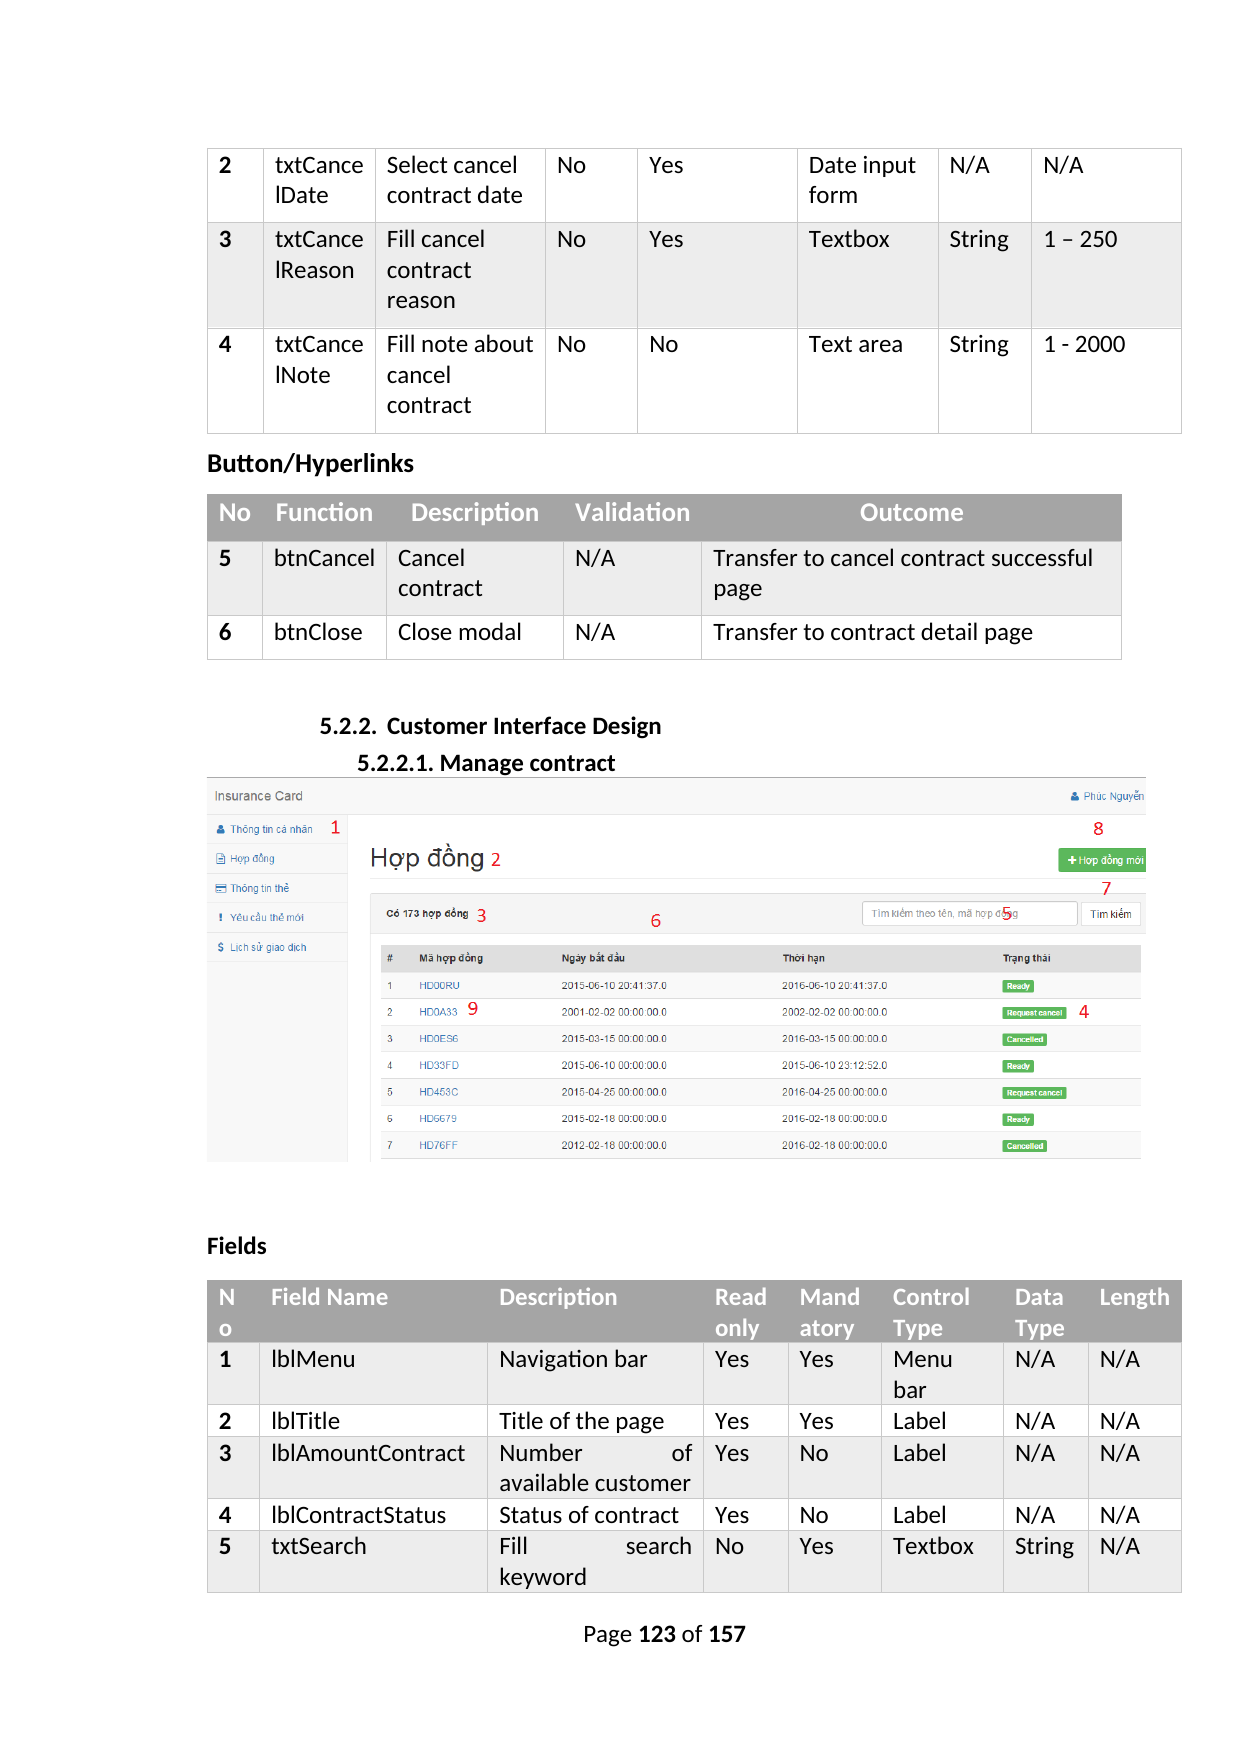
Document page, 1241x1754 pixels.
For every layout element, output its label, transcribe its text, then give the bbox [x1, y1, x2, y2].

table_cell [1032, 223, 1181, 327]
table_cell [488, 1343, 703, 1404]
subtitle Manage contract [357, 747, 1122, 777]
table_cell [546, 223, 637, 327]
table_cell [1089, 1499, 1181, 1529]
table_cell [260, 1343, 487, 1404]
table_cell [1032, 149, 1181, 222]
picture [206, 777, 1146, 1162]
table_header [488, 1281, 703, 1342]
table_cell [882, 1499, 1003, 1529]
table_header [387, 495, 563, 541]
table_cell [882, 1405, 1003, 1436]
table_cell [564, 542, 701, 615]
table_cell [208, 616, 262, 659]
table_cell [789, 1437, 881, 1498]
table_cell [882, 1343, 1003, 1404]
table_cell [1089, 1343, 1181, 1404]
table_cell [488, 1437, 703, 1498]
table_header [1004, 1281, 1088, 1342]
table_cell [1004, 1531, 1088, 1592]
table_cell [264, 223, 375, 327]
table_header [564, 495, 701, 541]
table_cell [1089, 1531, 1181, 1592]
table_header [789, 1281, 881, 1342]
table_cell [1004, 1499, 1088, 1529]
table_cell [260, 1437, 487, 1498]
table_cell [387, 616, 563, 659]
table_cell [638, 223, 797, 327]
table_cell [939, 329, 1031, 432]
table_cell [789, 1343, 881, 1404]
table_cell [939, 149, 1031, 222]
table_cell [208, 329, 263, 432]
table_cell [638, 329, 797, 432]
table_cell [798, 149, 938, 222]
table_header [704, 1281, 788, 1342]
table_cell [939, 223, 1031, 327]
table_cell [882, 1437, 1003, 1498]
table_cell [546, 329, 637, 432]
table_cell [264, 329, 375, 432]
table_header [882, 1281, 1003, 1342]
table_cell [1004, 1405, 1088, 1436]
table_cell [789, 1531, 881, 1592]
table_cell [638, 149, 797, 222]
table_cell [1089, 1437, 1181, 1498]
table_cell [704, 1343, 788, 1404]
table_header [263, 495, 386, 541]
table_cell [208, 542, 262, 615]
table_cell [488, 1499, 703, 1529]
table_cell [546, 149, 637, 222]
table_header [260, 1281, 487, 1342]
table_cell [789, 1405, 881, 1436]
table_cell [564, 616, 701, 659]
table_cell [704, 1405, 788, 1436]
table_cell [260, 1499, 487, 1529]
text Fields [207, 1231, 1122, 1261]
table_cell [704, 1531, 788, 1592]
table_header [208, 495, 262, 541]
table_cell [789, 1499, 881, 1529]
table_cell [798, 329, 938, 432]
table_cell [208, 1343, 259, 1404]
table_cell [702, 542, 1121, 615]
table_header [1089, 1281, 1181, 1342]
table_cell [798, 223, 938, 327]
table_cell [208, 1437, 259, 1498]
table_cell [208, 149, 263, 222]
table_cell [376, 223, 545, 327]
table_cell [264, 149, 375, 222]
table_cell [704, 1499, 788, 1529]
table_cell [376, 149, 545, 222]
subtitle Customer Interface Design [319, 710, 1122, 741]
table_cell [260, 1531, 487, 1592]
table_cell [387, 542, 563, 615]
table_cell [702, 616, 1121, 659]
text Button/Hyperlinks [207, 446, 1122, 479]
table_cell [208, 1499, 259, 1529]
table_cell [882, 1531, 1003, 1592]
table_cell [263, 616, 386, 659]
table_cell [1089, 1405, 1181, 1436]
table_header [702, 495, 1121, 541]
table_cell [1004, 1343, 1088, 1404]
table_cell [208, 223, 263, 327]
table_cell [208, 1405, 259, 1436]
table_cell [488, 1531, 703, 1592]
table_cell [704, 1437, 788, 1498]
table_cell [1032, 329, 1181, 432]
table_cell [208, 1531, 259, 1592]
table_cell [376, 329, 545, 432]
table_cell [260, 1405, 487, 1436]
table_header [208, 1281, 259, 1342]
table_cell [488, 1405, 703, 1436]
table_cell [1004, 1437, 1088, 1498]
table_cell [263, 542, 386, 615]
